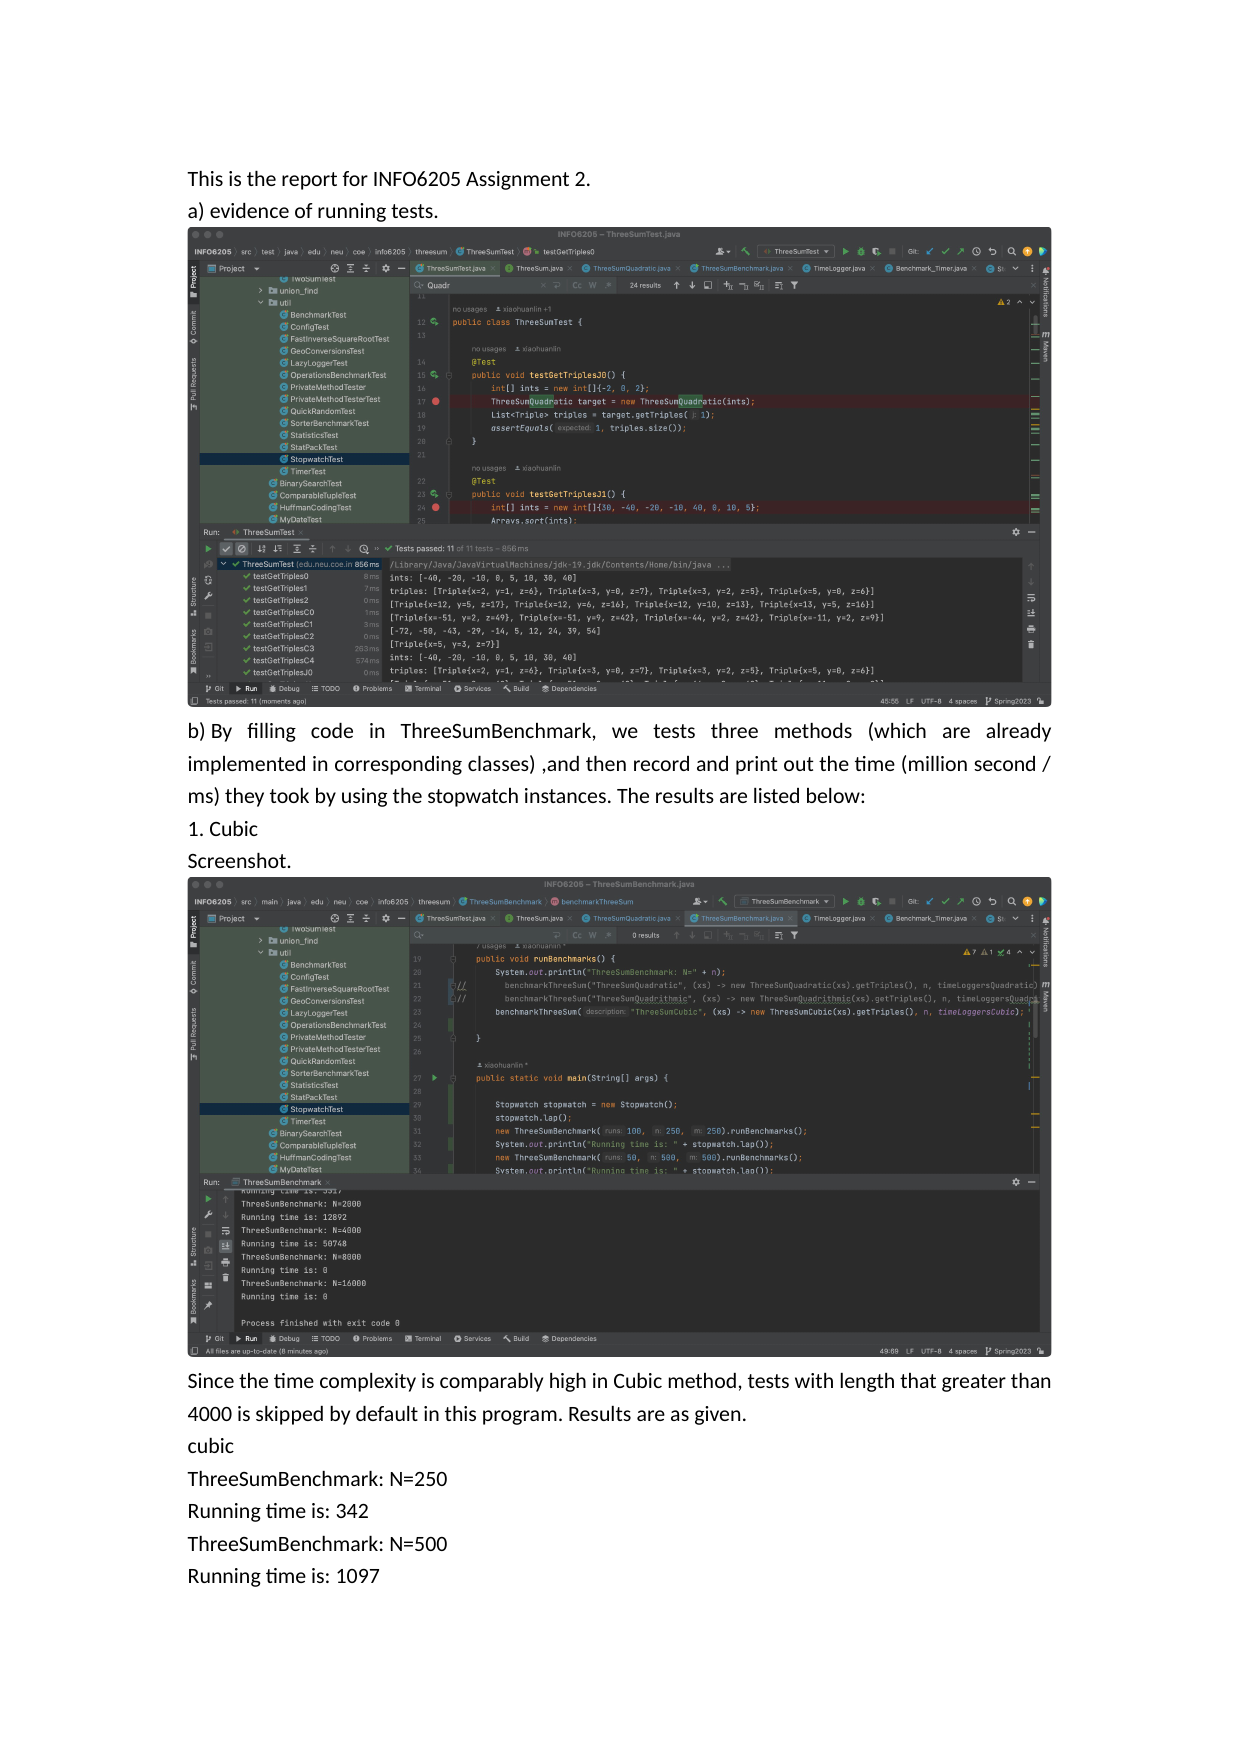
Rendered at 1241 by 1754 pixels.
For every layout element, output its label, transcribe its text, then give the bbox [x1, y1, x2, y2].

picture [187, 227, 1052, 707]
picture [187, 877, 1052, 1357]
list Cubic [187, 812, 1053, 844]
text Screenshot. [187, 844, 1053, 877]
text This is the report for INFO6205 Assignment 2. [187, 162, 1053, 194]
text Running time is: 1097 [187, 1559, 1053, 1592]
text ThreeSumBenchmark: N=500 [187, 1527, 1053, 1559]
list evidence of running tests. [187, 194, 1053, 227]
list By filling code in ThreeSumBenchmark, we tests three methods (which are already implemented in corresponding classes) ,and then record and print out the time (million second / ms) they took by using the stopwatch instances. The results are listed below: [187, 714, 1053, 812]
text ThreeSumBenchmark: N=250 [187, 1462, 1053, 1494]
text cubic [187, 1429, 1053, 1462]
text Since the time complexity is comparably high in Cubic method, tests with length that greater than 4000 is skipped by default in this program. Results are as given. [187, 1364, 1053, 1429]
text Running time is: 342 [187, 1494, 1053, 1527]
